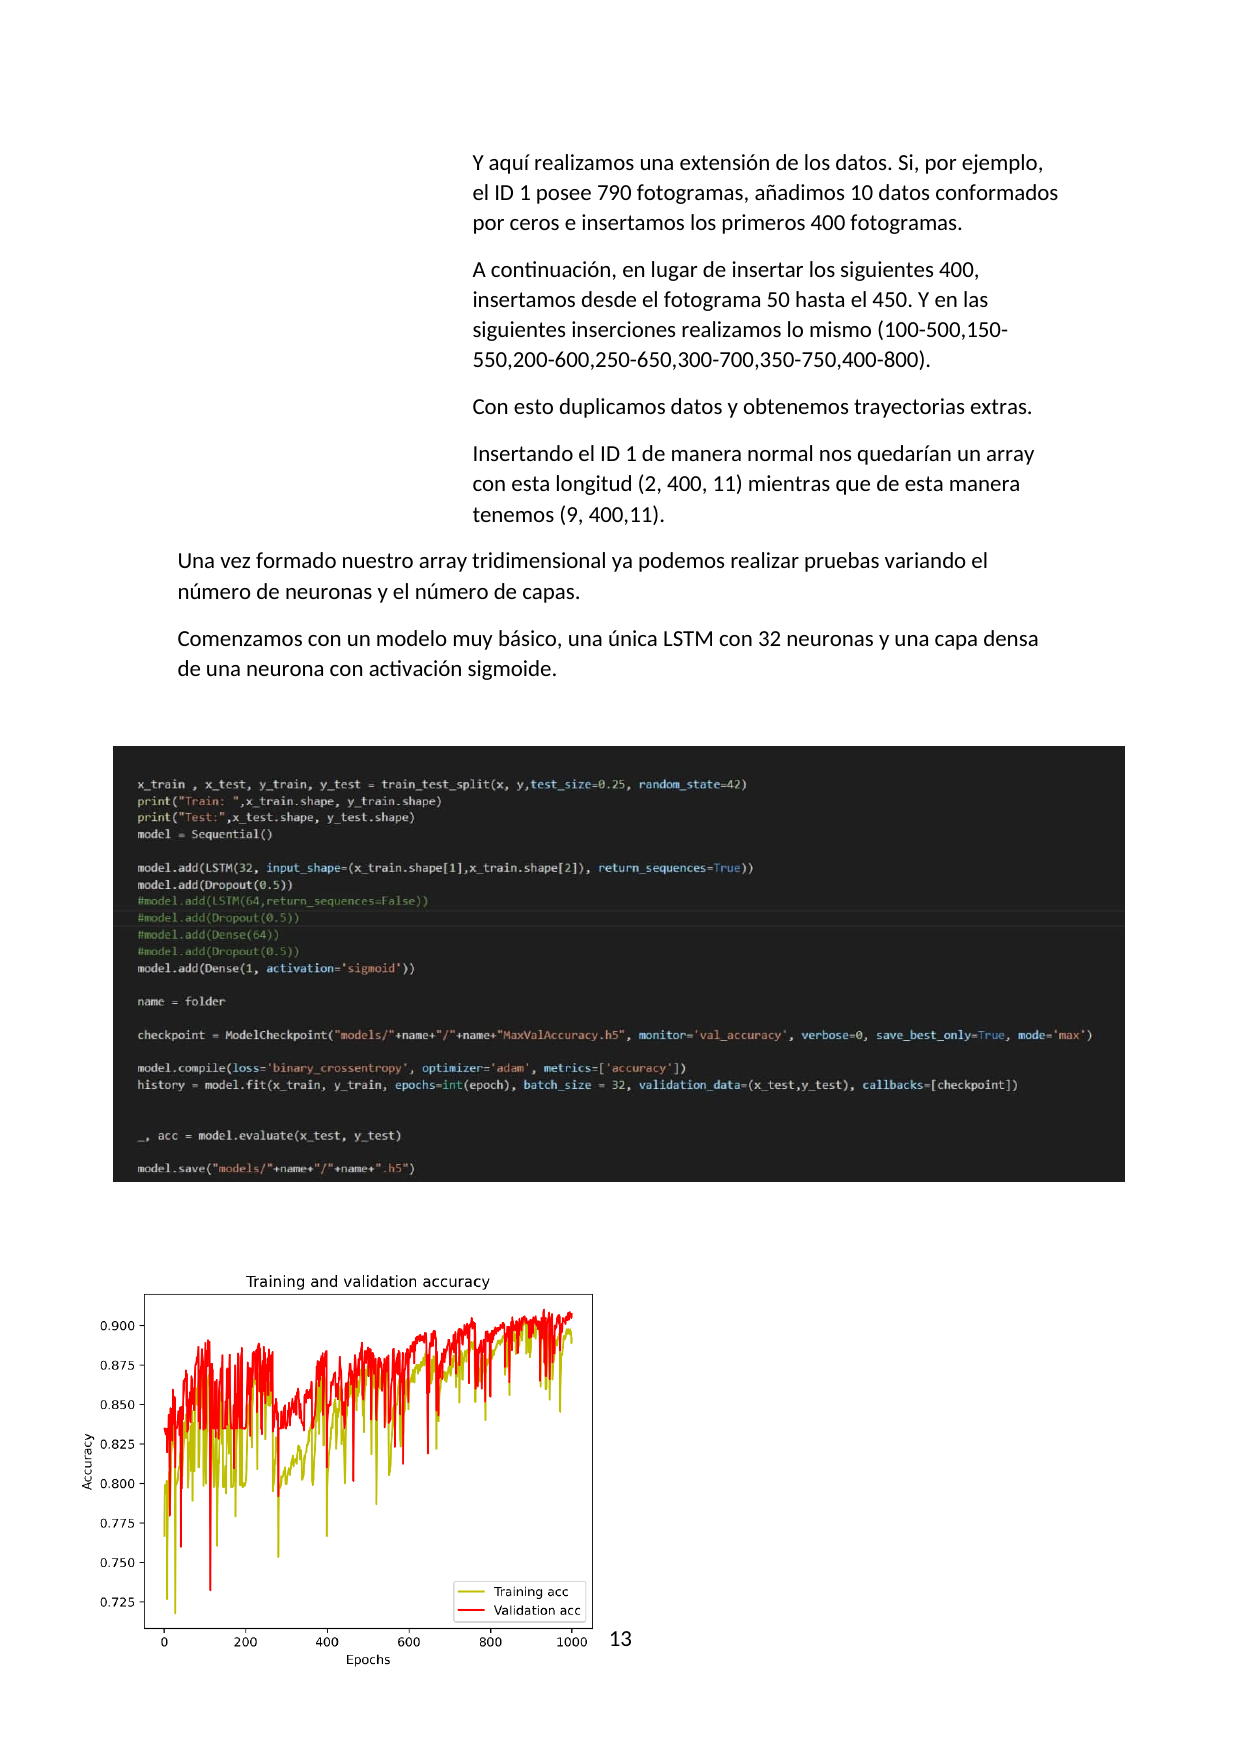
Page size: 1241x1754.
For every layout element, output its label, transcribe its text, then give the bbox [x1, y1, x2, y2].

text Y aquí realizamos una extensión de los datos. Si, por ejemplo, el ID 1 posee 790 fotogramas, añadimos 10 datos conformados por ceros e insertamos los primeros 400 fotogramas. [472, 148, 1063, 236]
text Con esto duplicamos datos y obtenemos trayectorias extras. [472, 392, 1063, 420]
text Una vez formado nuestro array tridimensional ya podemos realizar pruebas variando el número de neuronas y el número de capas. [177, 547, 1063, 605]
text Comenzamos con un modelo muy básico, una única LSTM con 32 neuronas y una capa densa de una neurona con activación sigmoide. [177, 624, 1063, 682]
text A continuación, en lugar de insertar los siguientes 400, insertamos desde el fotograma 50 hasta el 450. Y en las siguientes inserciones realizamos lo mismo (100-500,150-550,200-600,250-650,300-700,350-750,400-800). [472, 255, 1063, 373]
picture [73, 1266, 598, 1673]
text Insertando el ID 1 de manera normal nos quedarían un array con esta longitud (2, 400, 11) mientras que de esta manera tenemos (9, 400,11). [472, 439, 1063, 528]
picture [112, 746, 1124, 1181]
